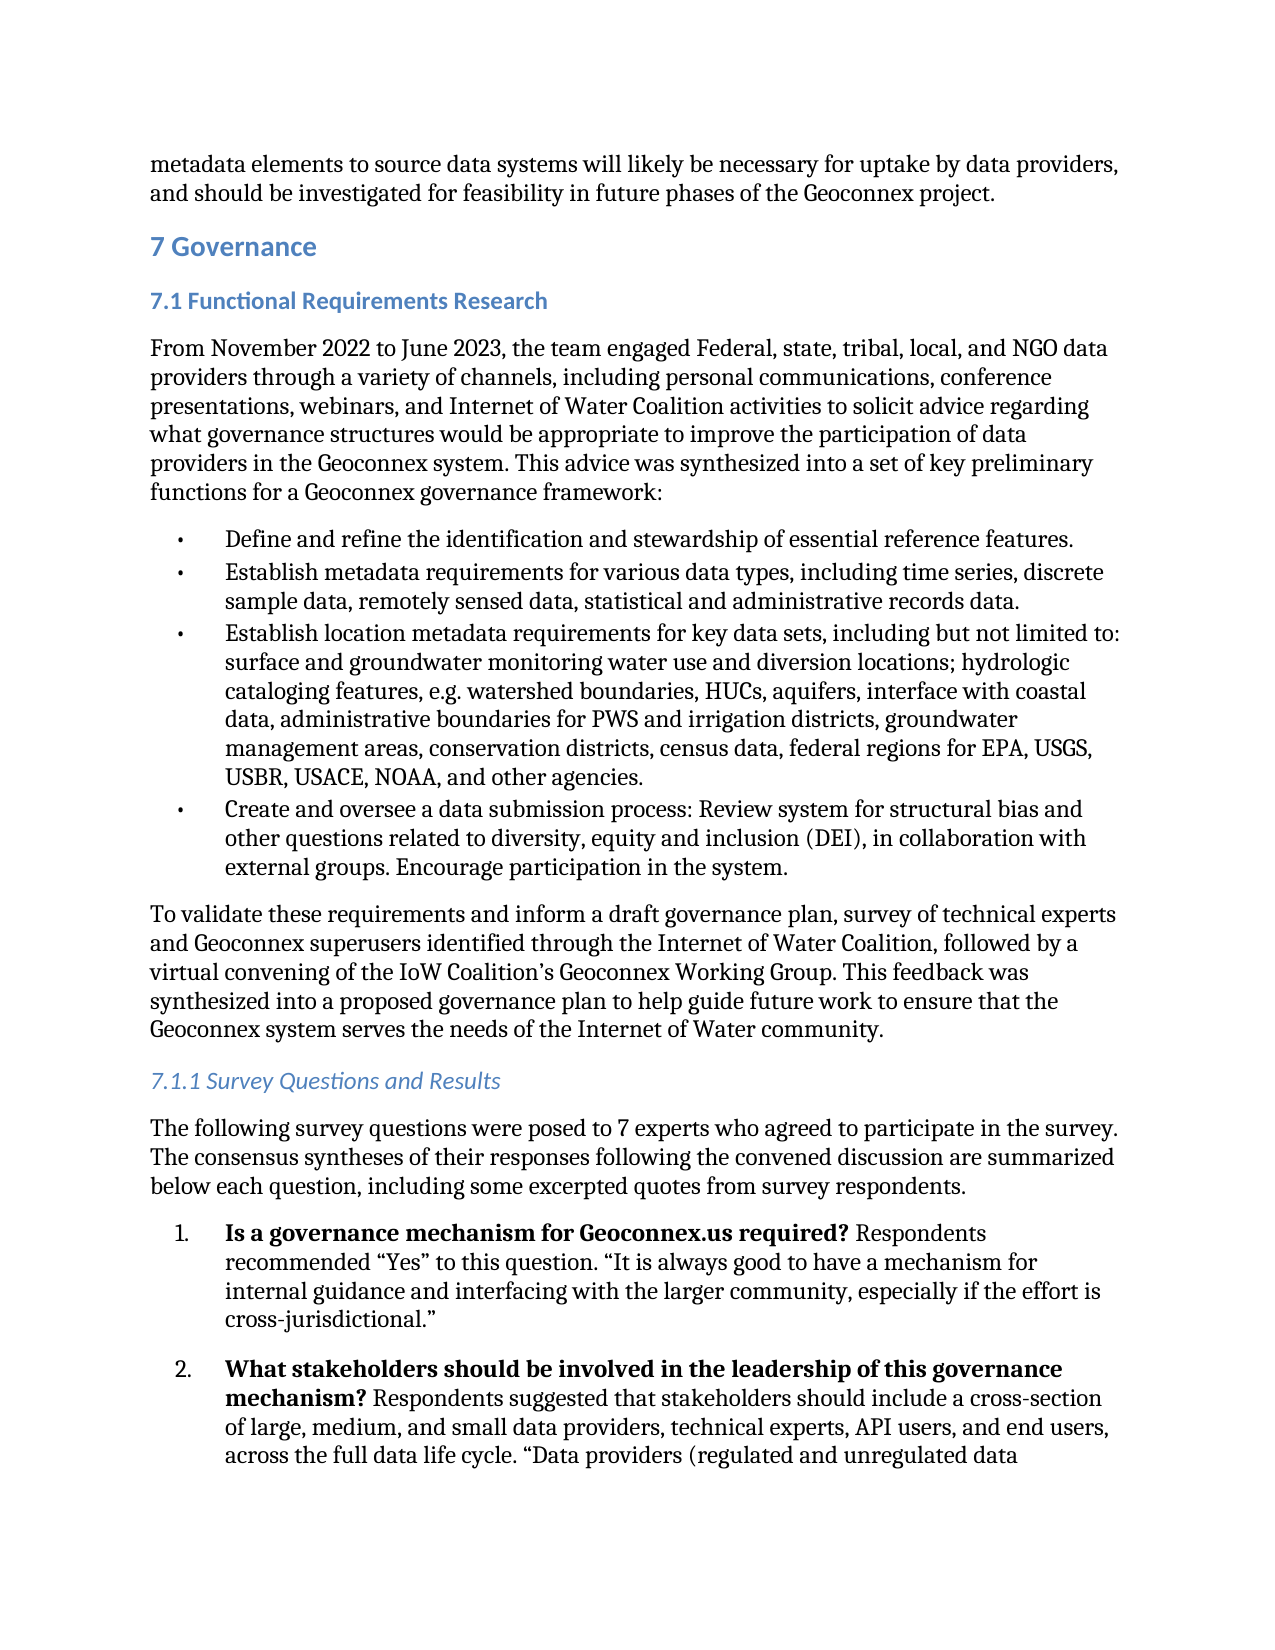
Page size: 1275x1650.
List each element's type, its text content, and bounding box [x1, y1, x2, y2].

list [175, 1355, 1125, 1470]
subtitle 7 Governance [150, 228, 1125, 264]
subtitle 7.1.1 Survey Questions and Results [150, 1065, 1125, 1095]
text From November 2022 to June 2023, the team engaged Federal, state, tribal, local, and NGO data providers through a variety of channels, including personal communications, conference presentations, webinars, and Internet of Water Coalition activities to solicit advice regarding what governance structures would be appropriate to improve the participation of data providers in the Geoconnex system. This advice was synthesized into a set of key preliminary functions for a Geoconnex governance framework: [150, 334, 1125, 507]
list Establish metadata requirements for various data types, including time series, discrete sample data, remotely sensed data, statistical and administrative records data. [175, 558, 1125, 615]
text To validate these requirements and inform a draft governance plan, survey of technical experts and Geoconnex superusers identified through the Internet of Water Coalition, followed by a virtual convening of the IoW Coalition’s Geoconnex Working Group. This feedback was synthesized into a proposed governance plan to help guide future work to ensure that the Geoconnex system serves the needs of the Internet of Water community. [150, 900, 1125, 1044]
list Create and oversee a data submission process: Review system for structural bias and other questions related to diversity, equity and inclusion (DEI), in collaboration with external groups. Encourage participation in the system. [175, 795, 1125, 882]
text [150, 150, 1125, 207]
subtitle 7.1 Functional Requirements Research [150, 285, 1125, 315]
list Establish location metadata requirements for key data sets, including but not limited to: surface and groundwater monitoring water use and diversion locations; hydrologic cataloging features, e.g. watershed boundaries, HUCs, aquifers, interface with coastal data, administrative boundaries for PWS and irrigation districts, groundwater management areas, conservation districts, census data, federal regions for EPA, USGS, USBR, USACE, NOAA, and other agencies. [175, 619, 1125, 792]
text The following survey questions were posed to 7 experts who agreed to participate in the survey. The consensus syntheses of their responses following the convened discussion are summarized below each question, including some excerpted quotes from survey respondents. [150, 1114, 1125, 1200]
list Is a governance mechanism for Geoconnex.us required? Respondents recommended “Yes” to this question. “It is always good to have a mechanism for internal guidance and interfacing with the larger community, especially if the effort is cross-jurisdictional.” [175, 1219, 1125, 1334]
list Define and refine the identification and stewardship of essential reference features. [175, 525, 1125, 554]
